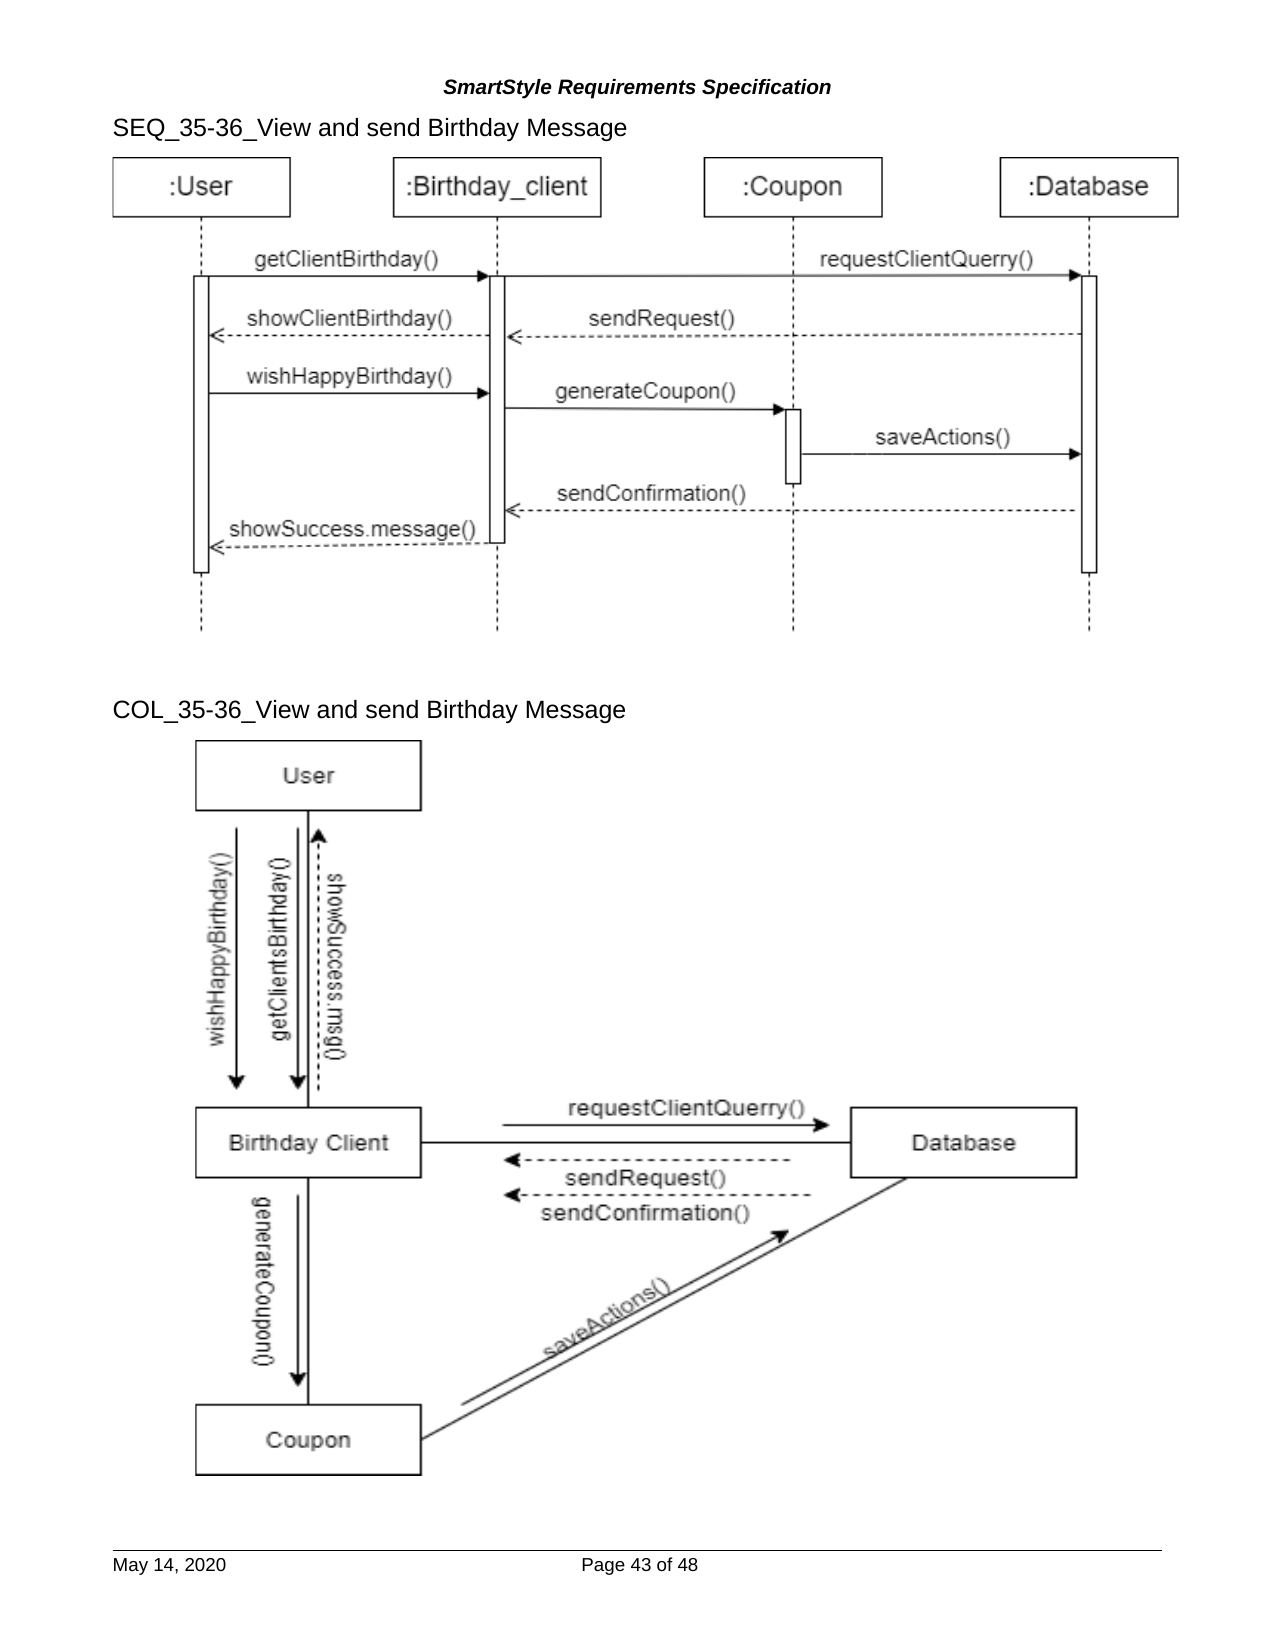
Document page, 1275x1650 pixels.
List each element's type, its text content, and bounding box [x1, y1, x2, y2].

picture [195, 740, 1080, 1476]
text SEQ_35-36_View and send Birthday Message [112, 112, 1162, 141]
text COL_35-36_View and send Birthday Message [112, 695, 1162, 724]
picture [112, 157, 1179, 633]
